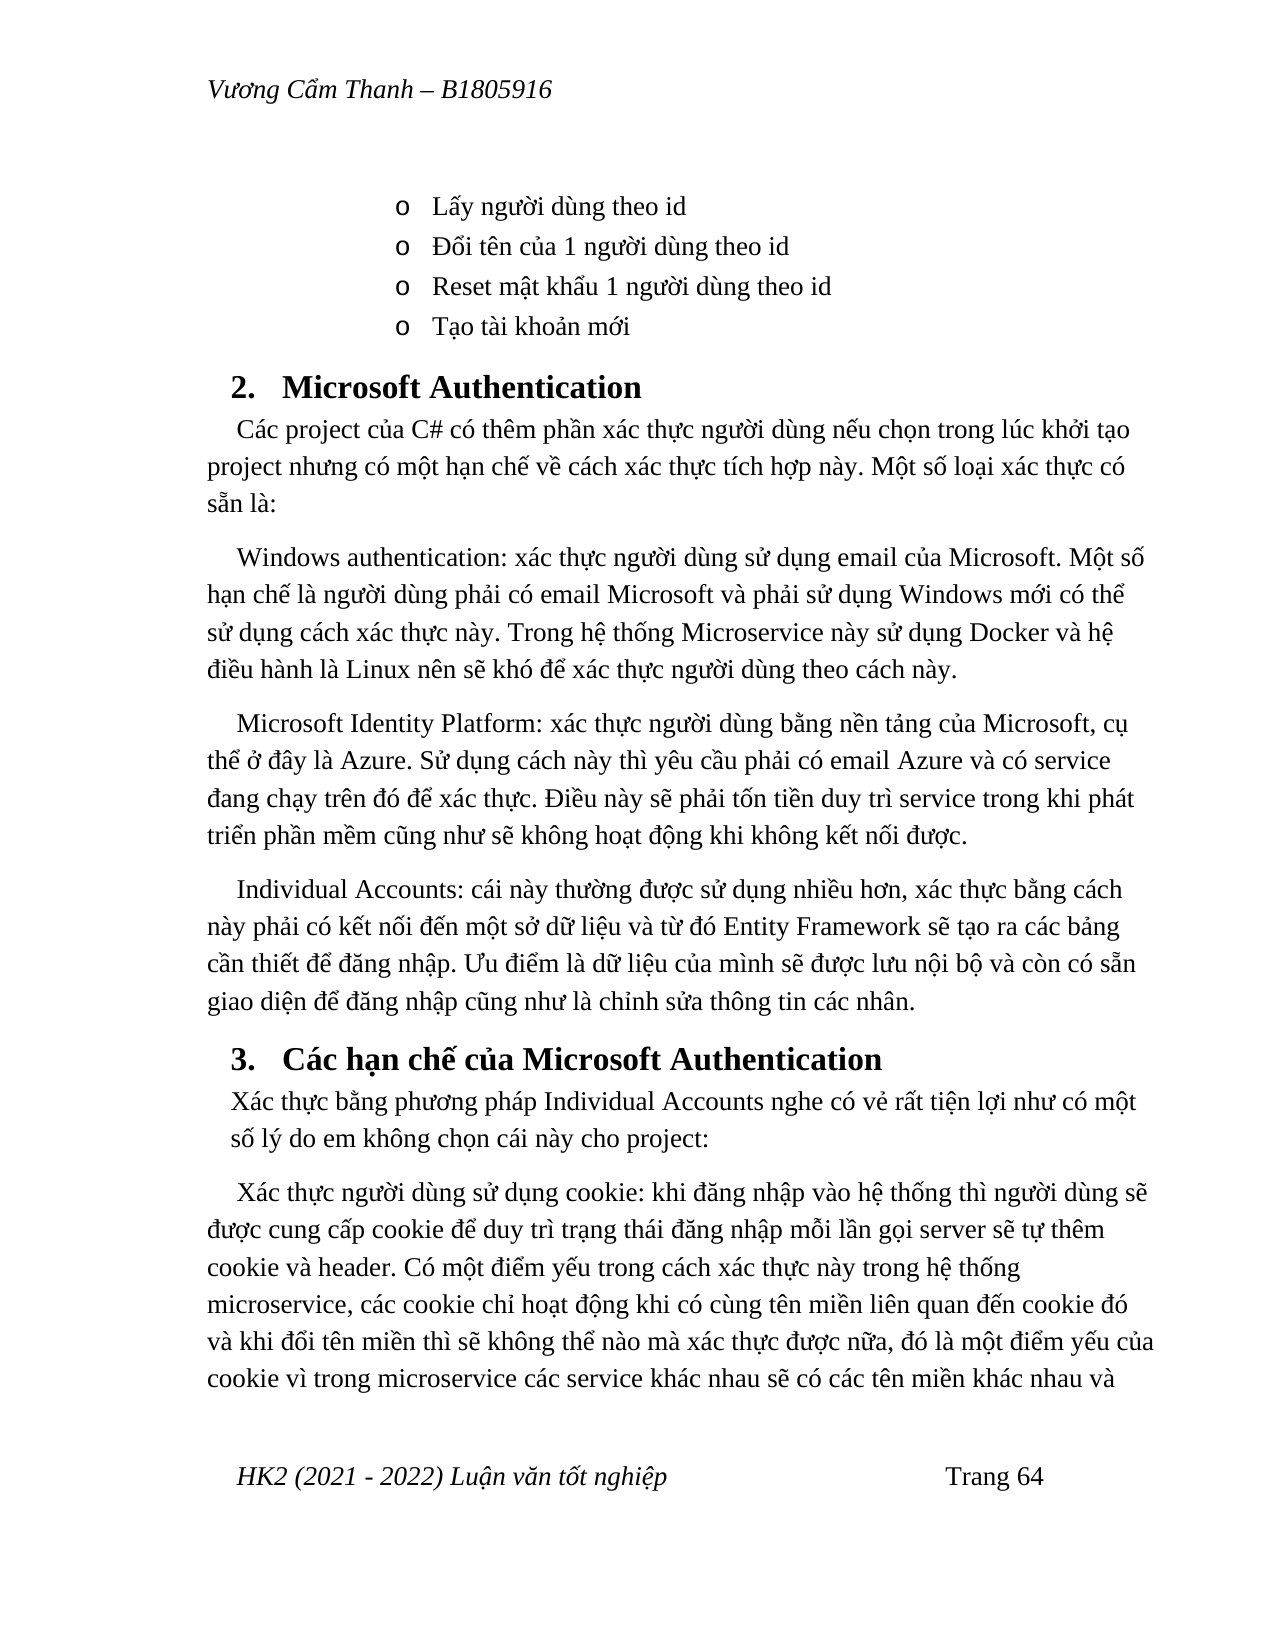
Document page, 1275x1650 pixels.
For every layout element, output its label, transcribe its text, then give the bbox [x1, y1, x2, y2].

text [207, 1176, 1157, 1394]
list Tạo tài khoản mới [394, 310, 1157, 343]
text Xác thực bằng phương pháp Individual Accounts nghe có vẻ rất tiện lợi như có một số lý do em không chọn cái này cho project: [230, 1085, 1157, 1153]
text Microsoft Identity Platform: xác thực người dùng bằng nền tảng của Microsoft, cụ thể ở đây là Azure. Sử dụng cách này thì yêu cầu phải có email Azure và có service đang chạy trên đó để xác thực. Điều này sẽ phải tốn tiền duy trì service trong khi phát triển phần mềm cũng như sẽ không hoạt động khi không kết nối được. [207, 707, 1157, 850]
text Các project của C# có thêm phần xác thực người dùng nếu chọn trong lúc khởi tạo project nhưng có một hạn chế về cách xác thực tích hợp này. Một số loại xác thực có sẵn là: [207, 413, 1157, 518]
list Đổi tên của 1 người dùng theo id [394, 230, 1157, 263]
subtitle Các hạn chế của Microsoft Authentication [230, 1039, 1157, 1077]
text Windows authentication: xác thực người dùng sử dụng email của Microsoft. Một số hạn chế là người dùng phải có email Microsoft và phải sử dụng Windows mới có thể sử dụng cách xác thực này. Trong hệ thống Microservice này sử dụng Docker và hệ điều hành là Linux nên sẽ khó để xác thực người dùng theo cách này. [207, 541, 1157, 684]
list Lấy người dùng theo id [394, 190, 1157, 223]
subtitle Microsoft Authentication [230, 367, 1157, 405]
list Reset mật khẩu 1 người dùng theo id [394, 270, 1157, 303]
text Individual Accounts: cái này thường được sử dụng nhiều hơn, xác thực bằng cách này phải có kết nối đến một sở dữ liệu và từ đó Entity Framework sẽ tạo ra các bảng cần thiết để đăng nhập. Ưu điểm là dữ liệu của mình sẽ được lưu nội bộ và còn có sẵn giao diện để đăng nhập cũng như là chỉnh sửa thông tin các nhân. [207, 873, 1157, 1016]
